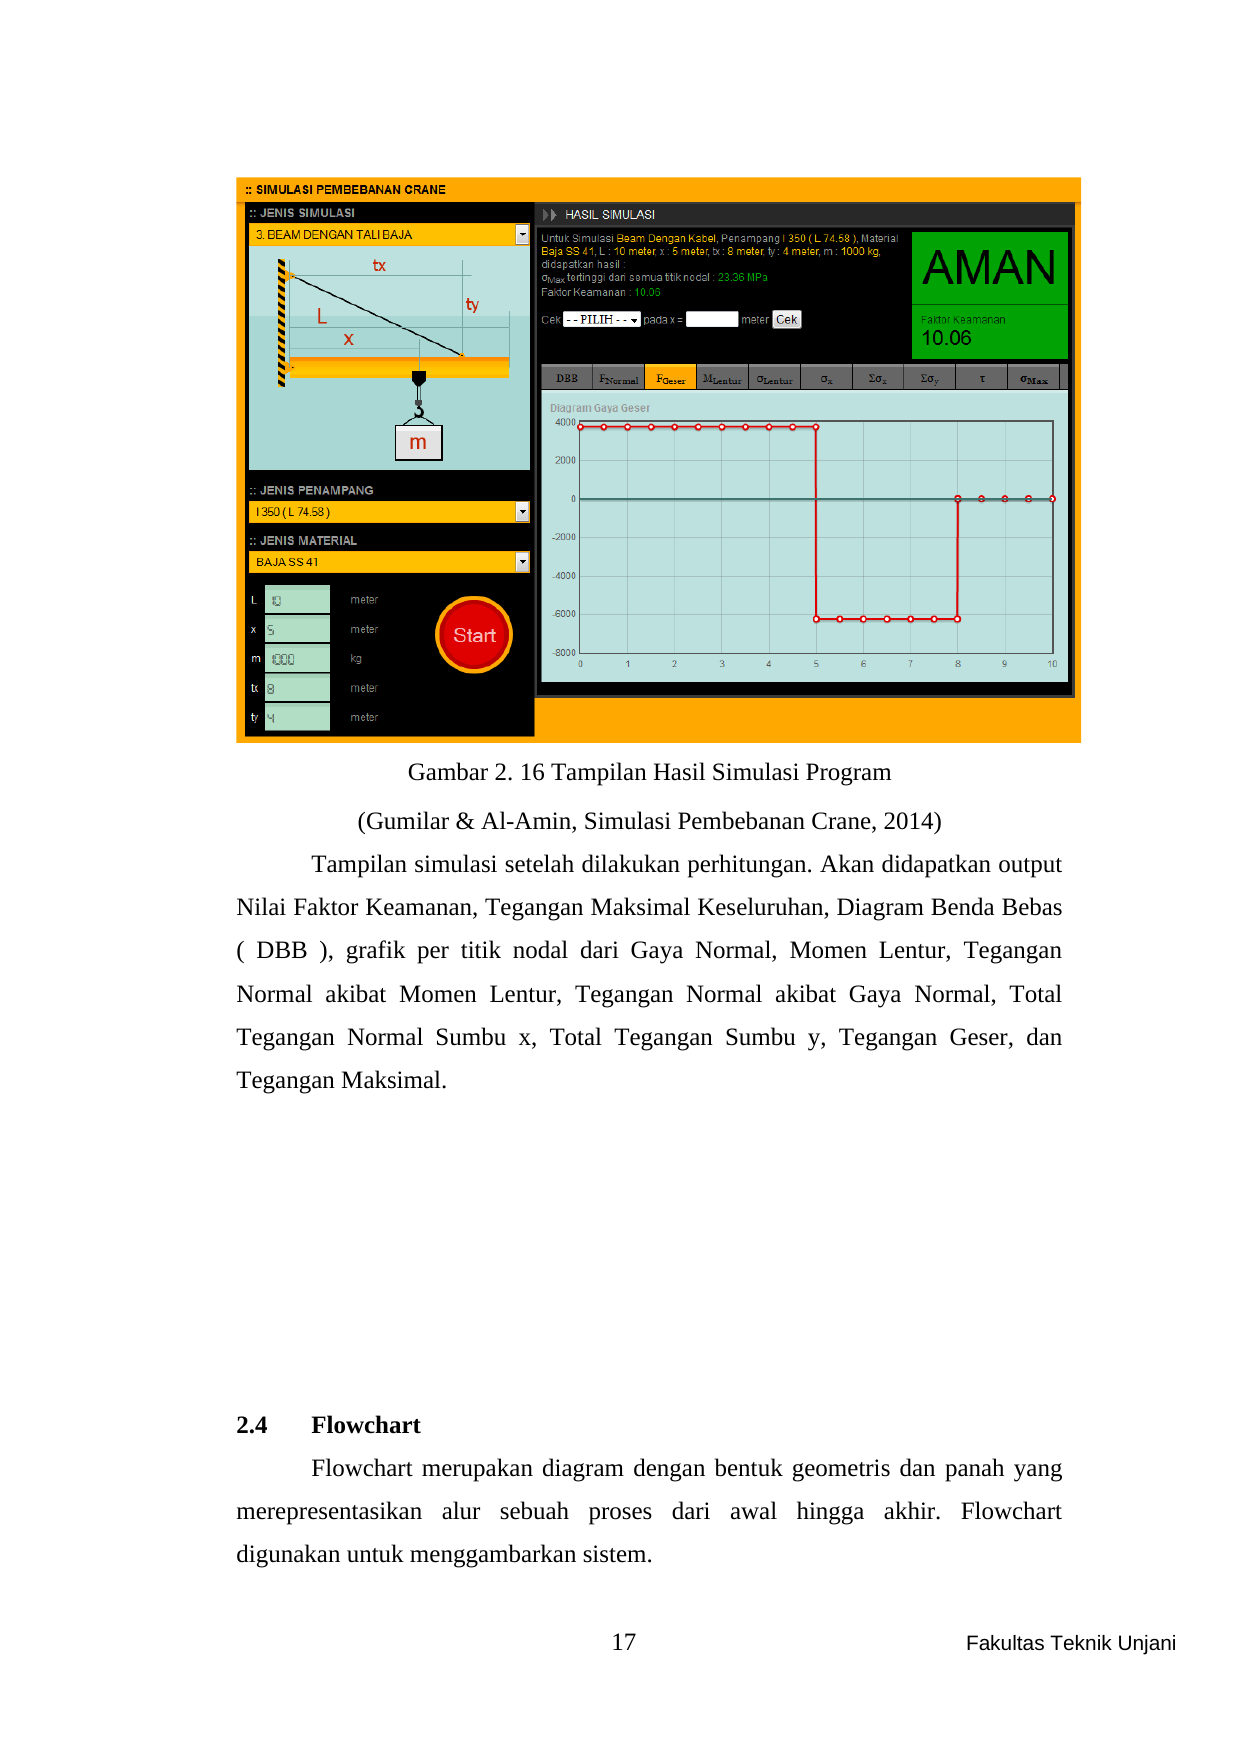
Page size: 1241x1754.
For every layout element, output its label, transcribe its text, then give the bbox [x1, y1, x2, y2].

subtitle 2.4 Flowchart [236, 1410, 1063, 1439]
picture [236, 177, 1082, 743]
text Tampilan simulasi setelah dilakukan perhitungan. Akan didapatkan output Nilai Faktor Keamanan, Tegangan Maksimal Keseluruhan, Diagram Benda Bebas ( DBB ), grafik per titik nodal dari Gaya Normal, Momen Lentur, Tegangan Normal akibat Momen Lentur, Tegangan Normal akibat Gaya Normal, Total Tegangan Normal Sumbu x, Total Tegangan Sumbu y, Tegangan Geser, dan Tegangan Maksimal. [236, 849, 1063, 1094]
text Flowchart merupakan diagram dengan bentuk geometris dan panah yang merepresentasikan alur sebuah proses dari awal hingga akhir. Flowchart digunakan untuk menggambarkan sistem. [236, 1453, 1063, 1568]
text Gambar 2. 16 Tampilan Hasil Simulasi Program [236, 757, 1063, 785]
